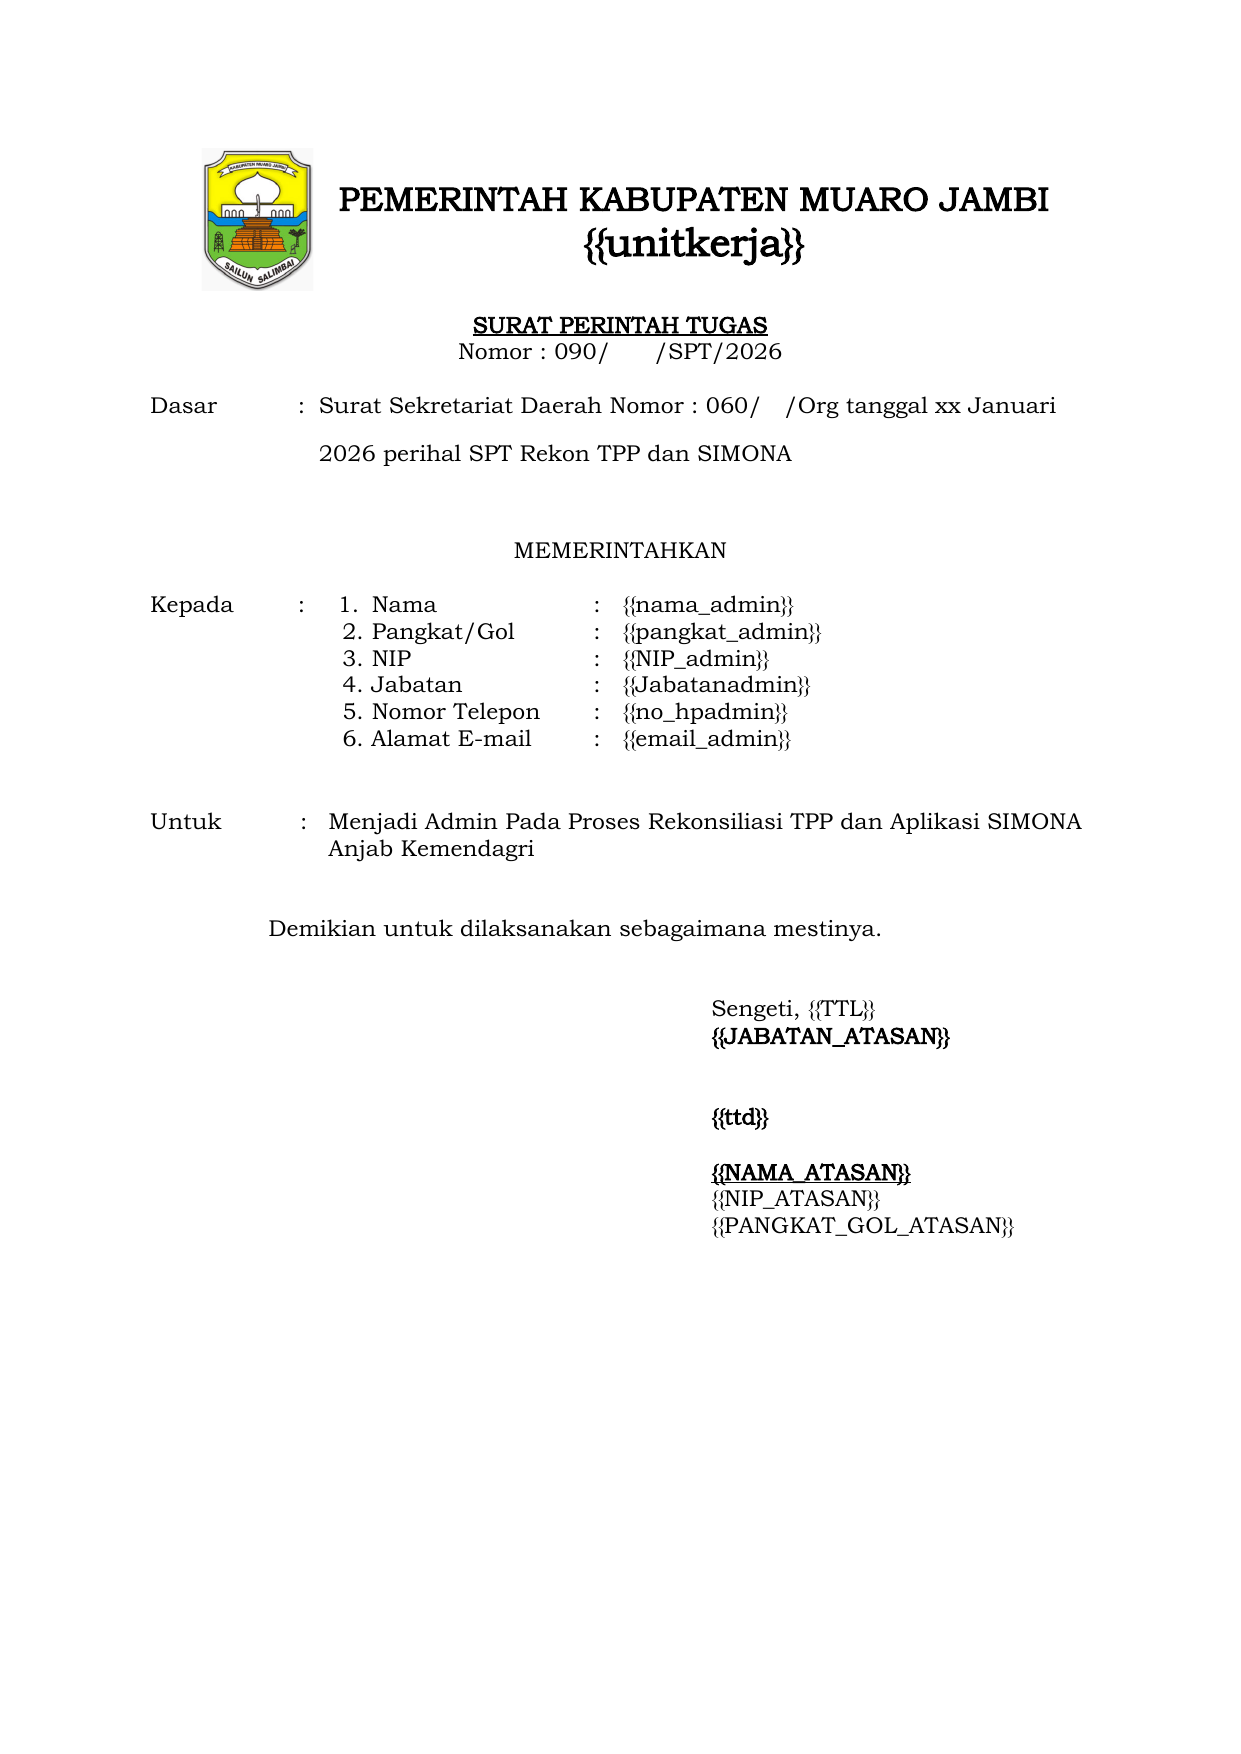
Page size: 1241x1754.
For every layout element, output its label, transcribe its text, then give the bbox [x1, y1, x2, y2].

text {{unitkerja}} [314, 218, 1090, 265]
text 3. NIP : {{NIP_admin}} [327, 644, 1090, 671]
text 2026 perihal SPT Rekon TPP dan SIMONA [150, 440, 1090, 467]
text {{PANGKAT_GOL_ATASAN}} [711, 1212, 1147, 1239]
text SURAT PERINTAH TUGAS [150, 311, 1090, 338]
text Nomor : 090/ /SPT/2026 [150, 338, 1090, 365]
text Dasar : Surat Sekretariat Daerah Nomor : 060/ /Org tanggal xx Januari [150, 392, 1090, 419]
text MEMERINTAHKAN [150, 537, 1090, 564]
text Demikian untuk dilaksanakan sebagaimana mestinya. [268, 914, 1090, 941]
text Kepada : 1. Nama : {{nama_admin}} [150, 591, 1090, 618]
text {{NIP_ATASAN}} [711, 1185, 1147, 1212]
text Anjab Kemendagri [150, 834, 1090, 861]
text 2. Pangkat/Gol : {{pangkat_admin}} [327, 618, 1090, 644]
text {{NAMA_ATASAN}} [711, 1158, 1147, 1185]
text Sengeti, {{TTL}} [150, 995, 1090, 1022]
picture [201, 148, 314, 291]
text 6. Alamat E-mail : {{email_admin}} [150, 725, 1090, 752]
text Untuk : Menjadi Admin Pada Proses Rekonsiliasi TPP dan Aplikasi SIMONA [150, 808, 1090, 834]
text 4. Jabatan : {{Jabatanadmin}} [150, 671, 1090, 698]
text {{ttd}} [711, 1103, 1147, 1129]
text PEMERINTAH KABUPATEN MUARO JAMBI [314, 179, 1090, 218]
text 5. Nomor Telepon : {{no_hpadmin}} [150, 698, 1090, 725]
text {{JABATAN_ATASAN}} [711, 1022, 1147, 1049]
